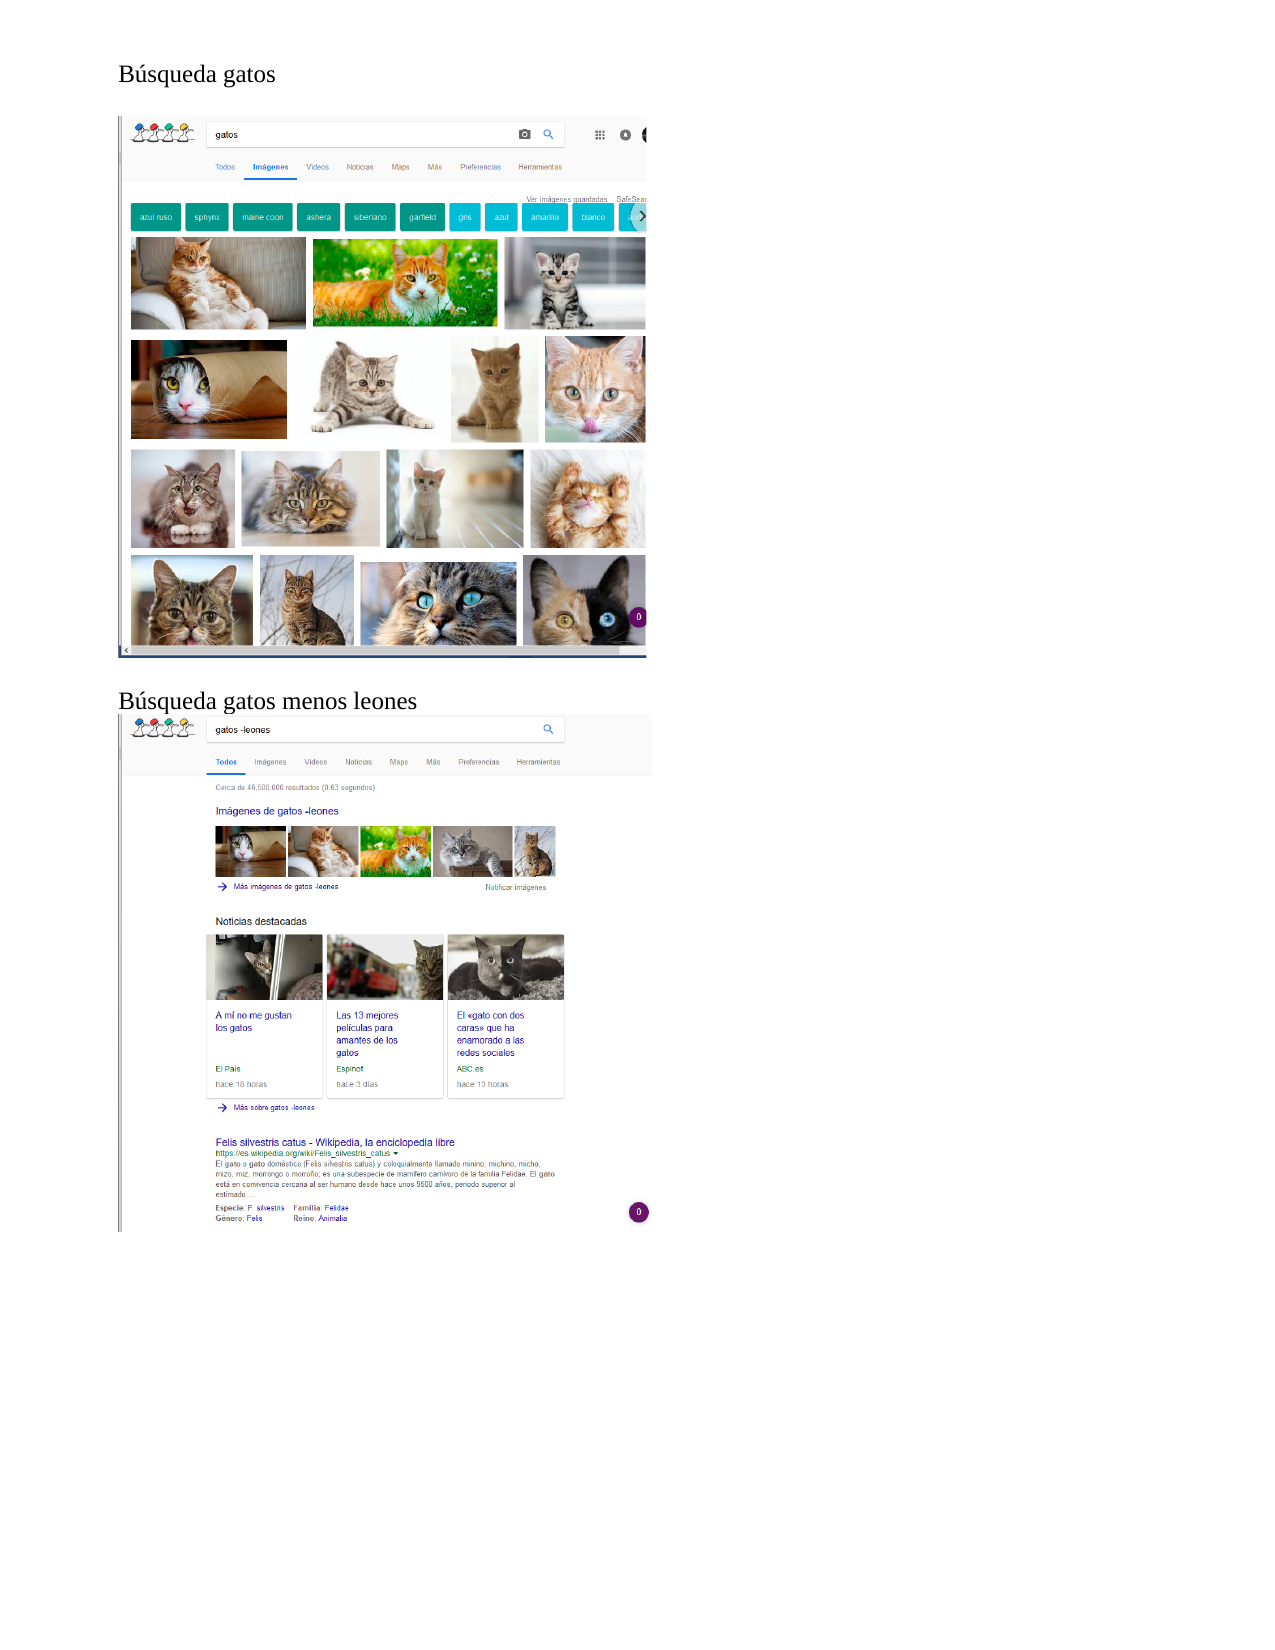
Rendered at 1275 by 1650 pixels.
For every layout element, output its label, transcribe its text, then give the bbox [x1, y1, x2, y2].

text Búsqueda gatos menos leones [118, 686, 1205, 715]
picture [118, 714, 653, 1232]
text Búsqueda gatos [118, 59, 1205, 88]
picture [118, 116, 647, 658]
